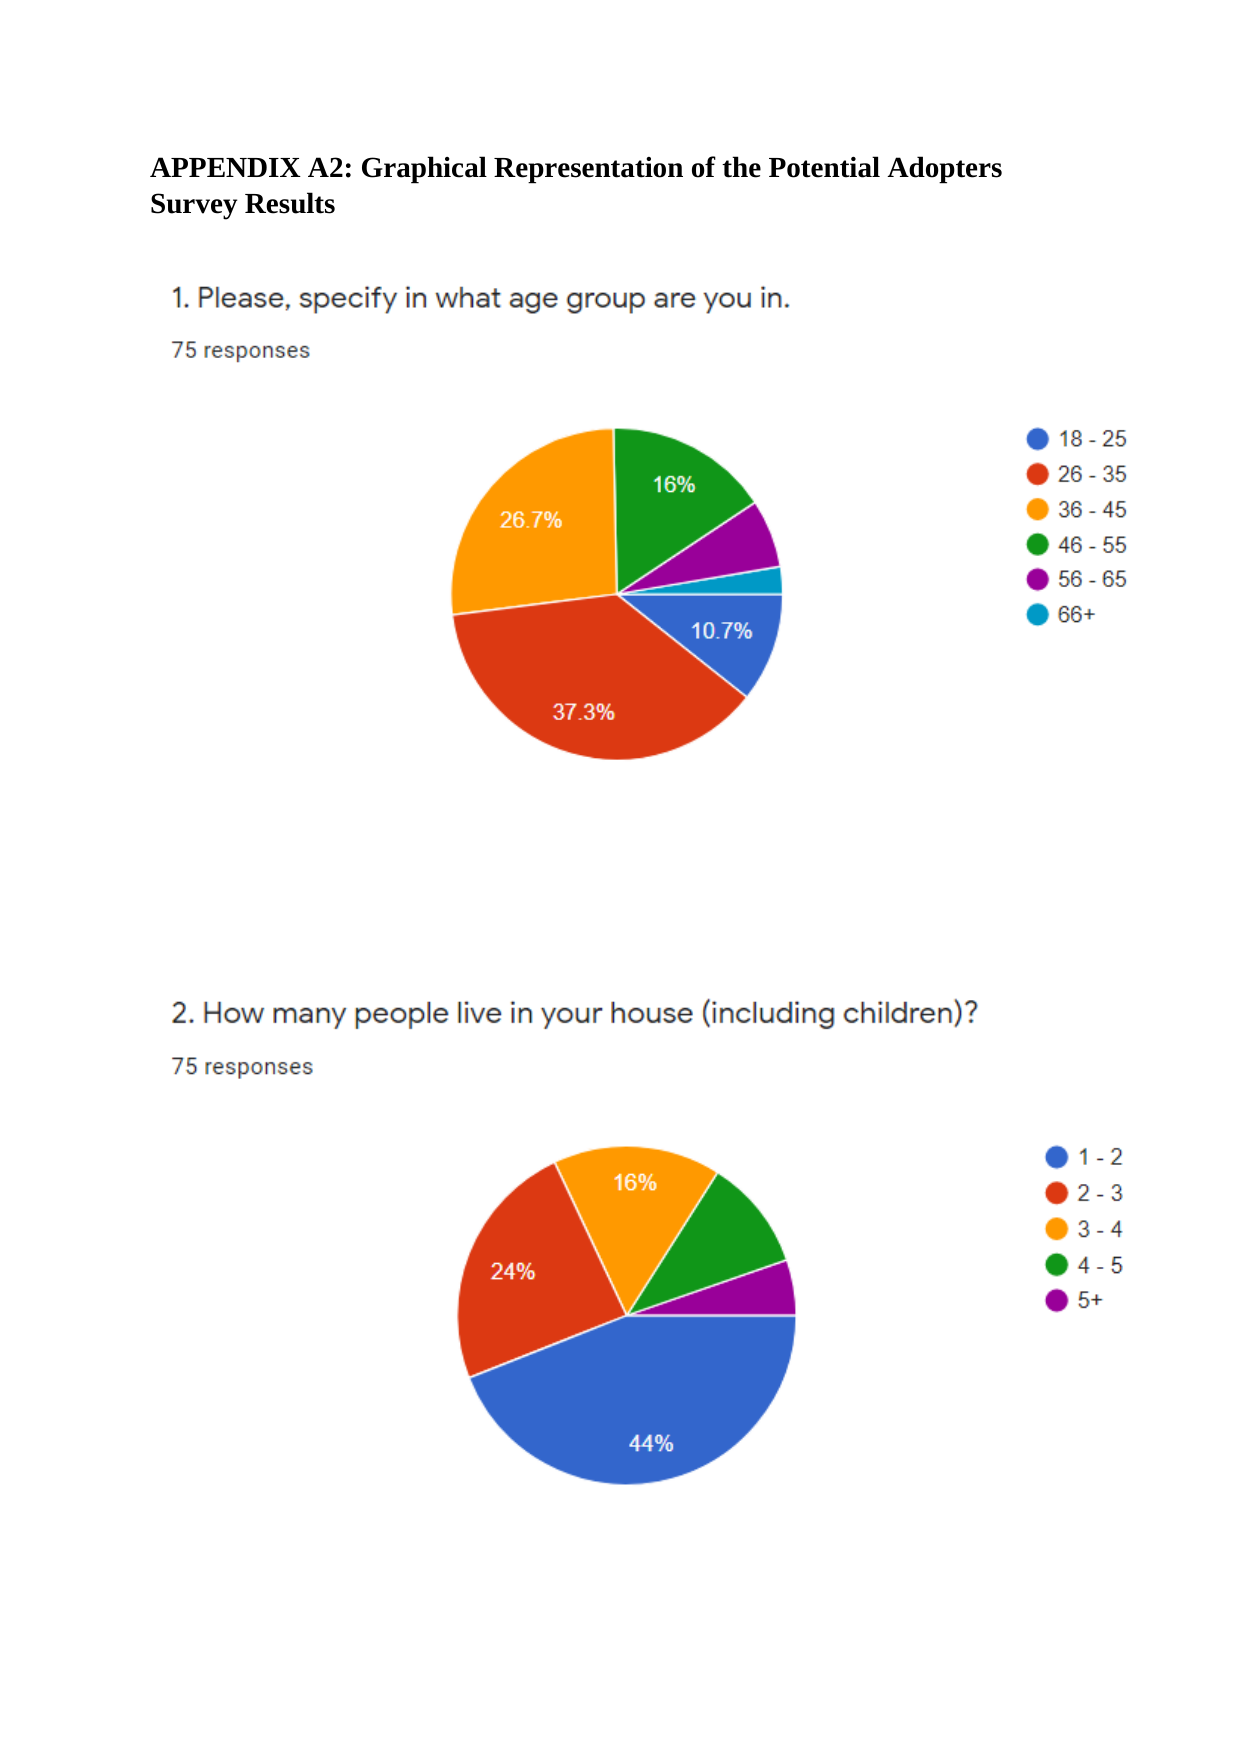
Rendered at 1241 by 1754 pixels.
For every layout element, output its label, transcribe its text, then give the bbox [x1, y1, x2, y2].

subtitle APPENDIX A2: Graphical Representation of the Potential Adopters Survey Results [150, 150, 1090, 220]
picture [150, 989, 1154, 1513]
picture [150, 269, 1154, 784]
